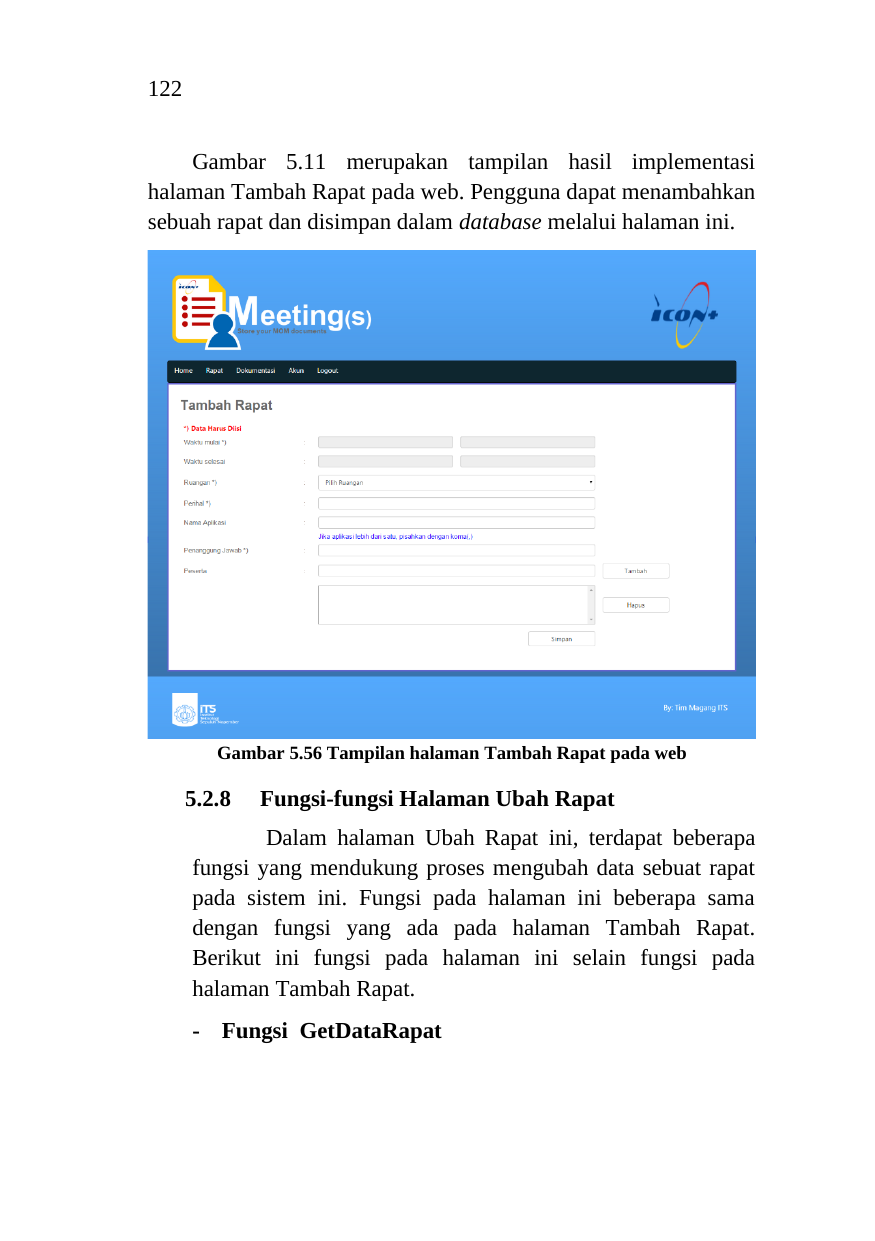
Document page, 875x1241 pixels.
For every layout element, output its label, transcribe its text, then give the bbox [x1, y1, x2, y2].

text Gambar 5.11 merupakan tampilan hasil implementasi halaman Tambah Rapat pada web. Pengguna dapat menambahkan sebuah rapat dan disimpan dalam database melalui halaman ini. [148, 148, 756, 234]
picture [147, 250, 756, 739]
text Dalam halaman Ubah Rapat ini, terdapat beberapa fungsi yang mendukung proses mengubah data sebuat rapat pada sistem ini. Fungsi pada halaman ini beberapa sama dengan fungsi yang ada pada halaman Tambah Rapat. Berikut ini fungsi pada halaman ini selain fungsi pada halaman Tambah Rapat. [192, 823, 756, 1001]
list Fungsi GetDataRapat [192, 1017, 756, 1044]
subtitle Fungsi-fungsi Halaman Ubah Rapat [185, 785, 756, 811]
text Gambar 5.11 Tampilan halaman Tambah Rapat pada web [148, 742, 756, 764]
